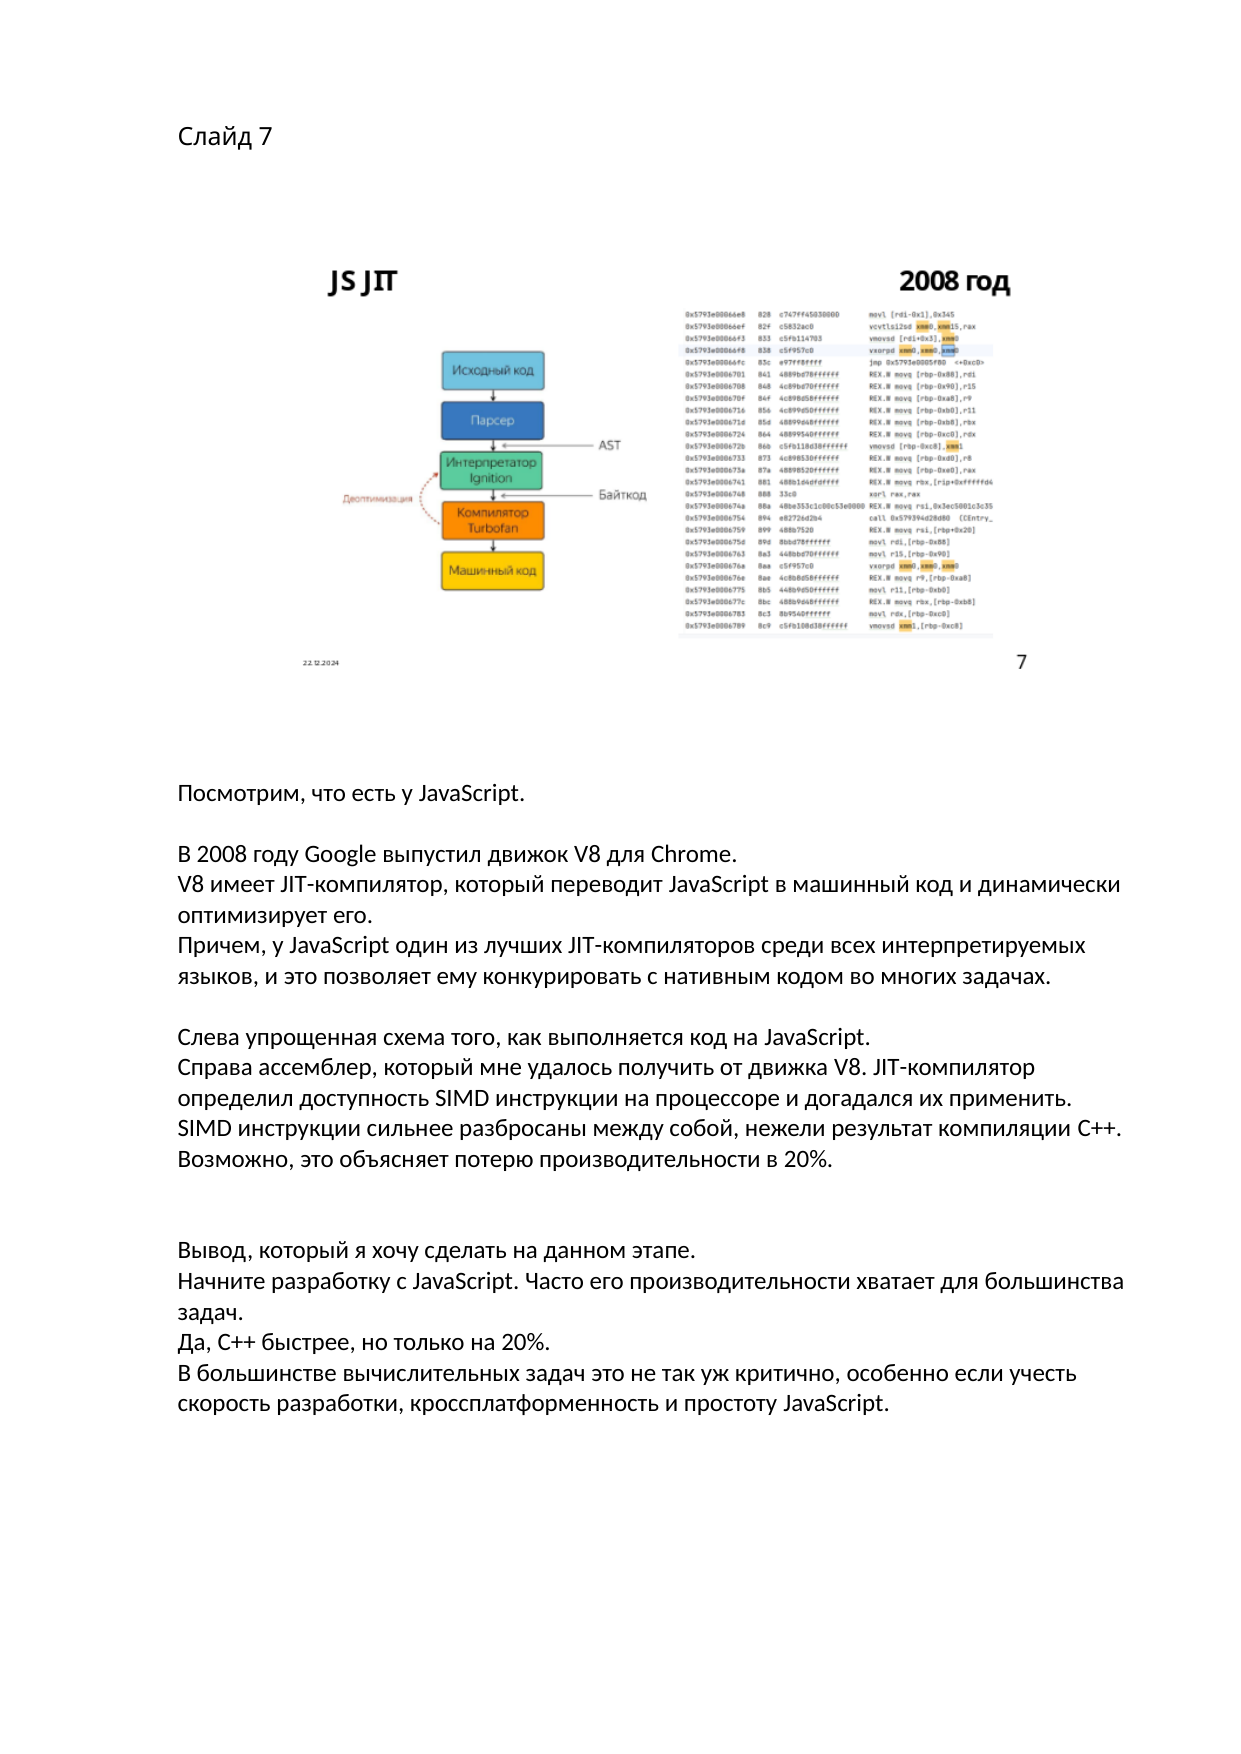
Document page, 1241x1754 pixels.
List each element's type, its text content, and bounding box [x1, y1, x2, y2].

text Причем, у JavaScript один из лучших JIT-компиляторов среди всех интерпретируемых языков, и это позволяет ему конкурировать с нативным кодом во многих задачах. [177, 929, 1152, 990]
text В большинстве вычислительных задач это не так уж критично, особенно если учесть скорость разработки, кроссплатформенность и простоту JavaScript. [177, 1357, 1152, 1418]
text Слева упрощенная схема того, как выполняется код на JavaScript. [177, 1021, 1152, 1051]
text Слайд 7 [177, 118, 1152, 152]
text Посмотрим, что есть у JavaScript. [177, 777, 1152, 807]
text Вывод, который я хочу сделать на данном этапе. Начните разработку с JavaScript. Часто его производительности хватает для большинства задач. [177, 1234, 1152, 1326]
text SIMD инструкции сильнее разбросаны между собой, нежели результат компиляции C++. Возможно, это объясняет потерю производительности в 20%. [177, 1112, 1152, 1173]
text Да, C++ быстрее, но только на 20%. [177, 1326, 1152, 1357]
text Справа ассемблер, который мне удалось получить от движка V8. JIT-компилятор определил доступность SIMD инструкции на процессоре и догадался их применить. [177, 1051, 1152, 1112]
text В 2008 году Google выпустил движок V8 для Chrome. [177, 838, 1152, 868]
text V8 имеет JIT-компилятор, который переводит JavaScript в машинный код и динамически оптимизирует его. [177, 868, 1152, 929]
